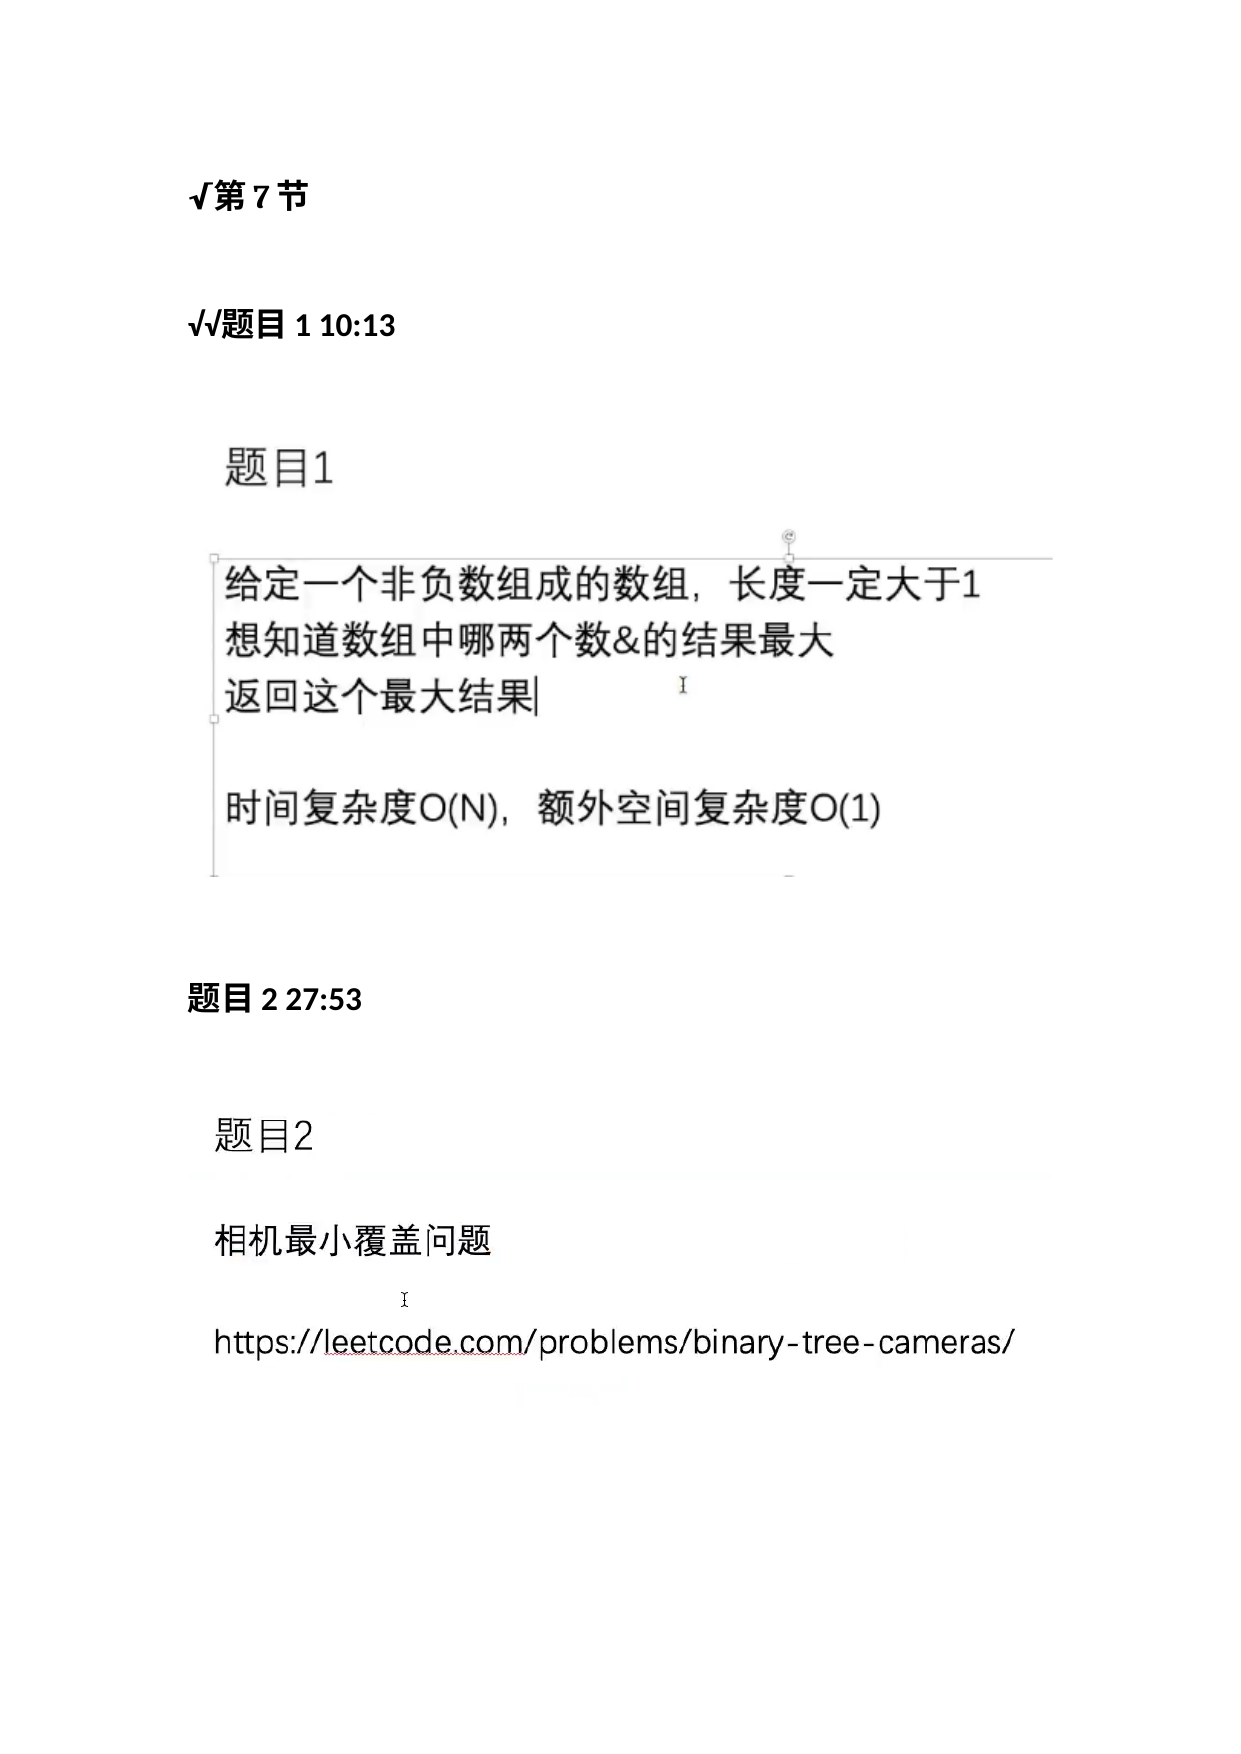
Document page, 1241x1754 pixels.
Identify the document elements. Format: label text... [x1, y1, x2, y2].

picture [187, 1090, 1053, 1407]
subtitle 题目2 27:53 [187, 963, 1053, 1028]
subtitle √√题目1 10:13 [187, 289, 1053, 354]
picture [187, 416, 1053, 877]
subtitle √第7节 [187, 162, 1053, 227]
